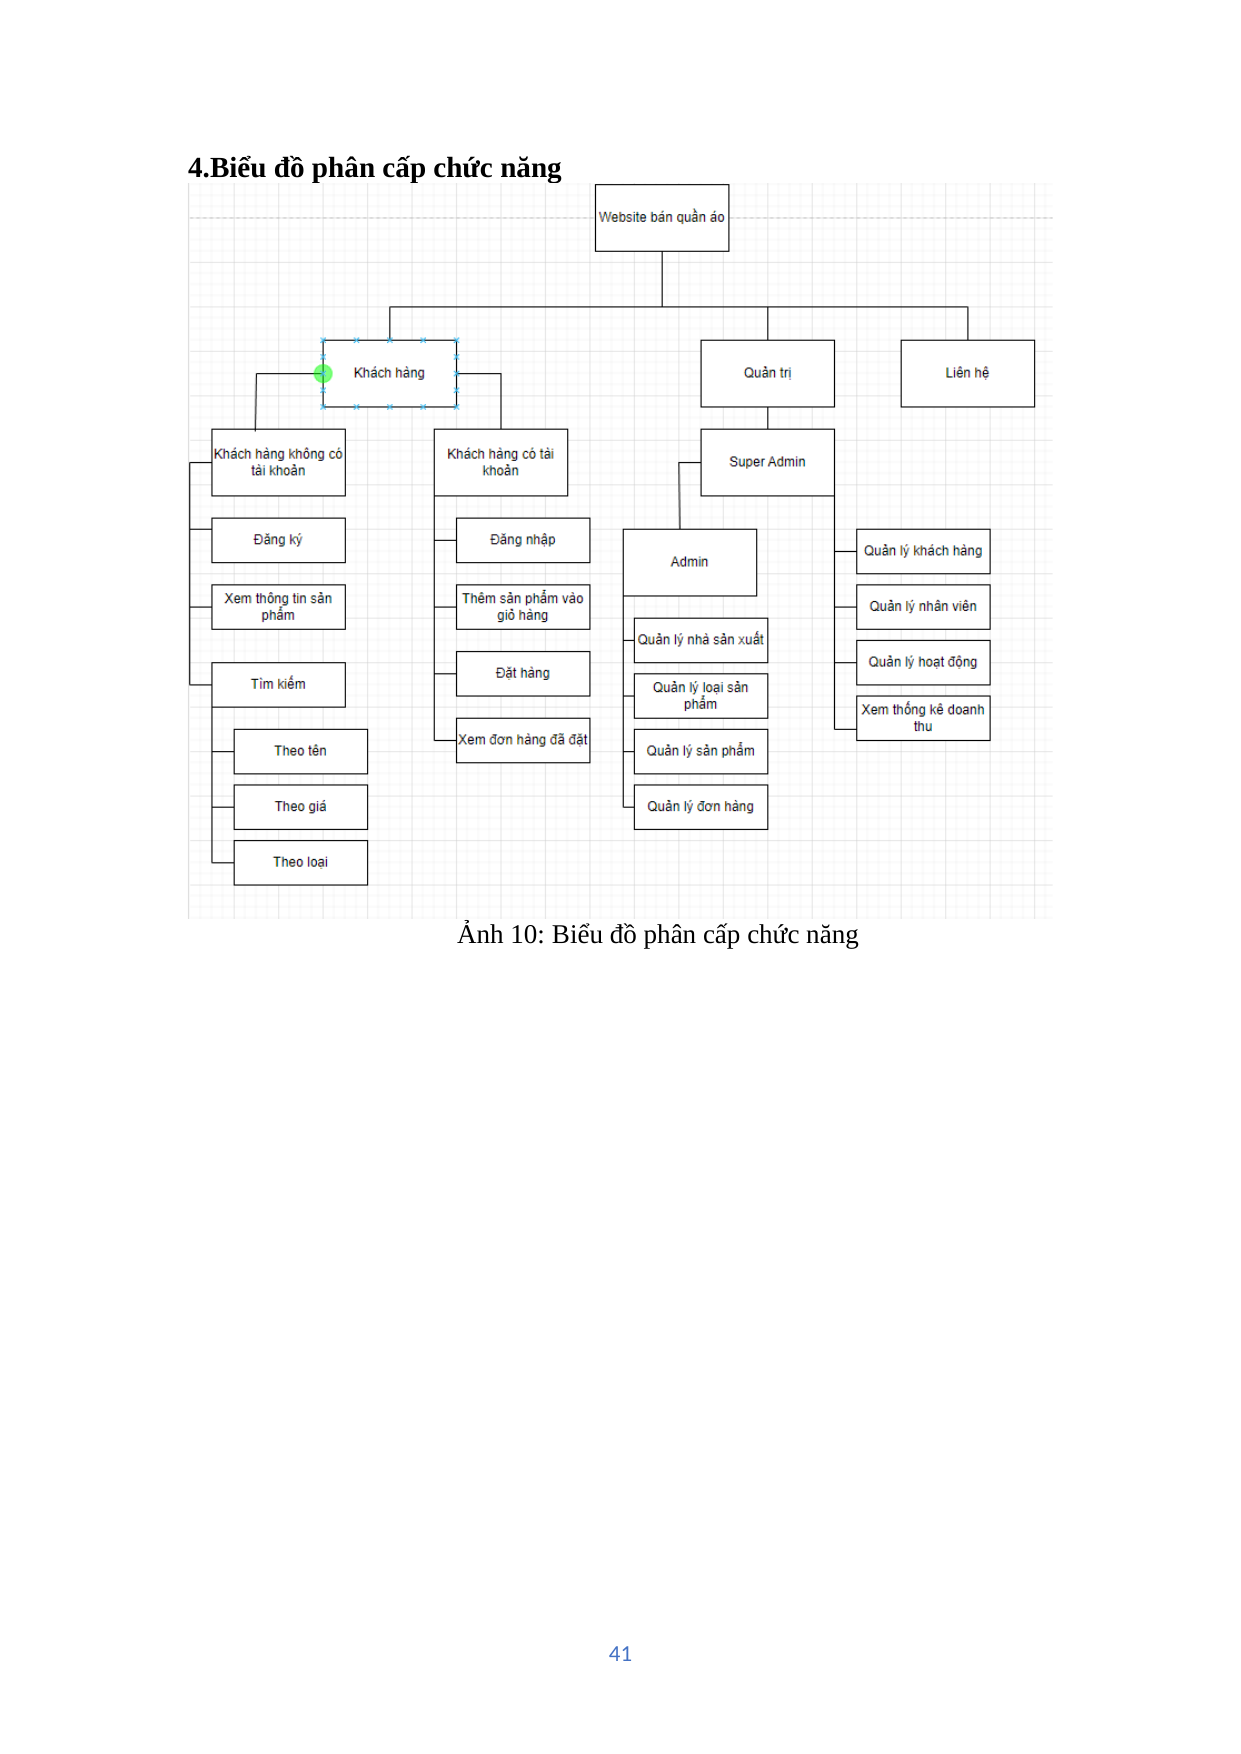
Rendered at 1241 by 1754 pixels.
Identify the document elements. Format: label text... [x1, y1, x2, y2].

text 4.Biểu đồ phân cấp chức năng [188, 150, 1053, 183]
text Ảnh 10: Biểu đồ phân cấp chức năng [188, 919, 1053, 950]
picture [187, 183, 1053, 919]
